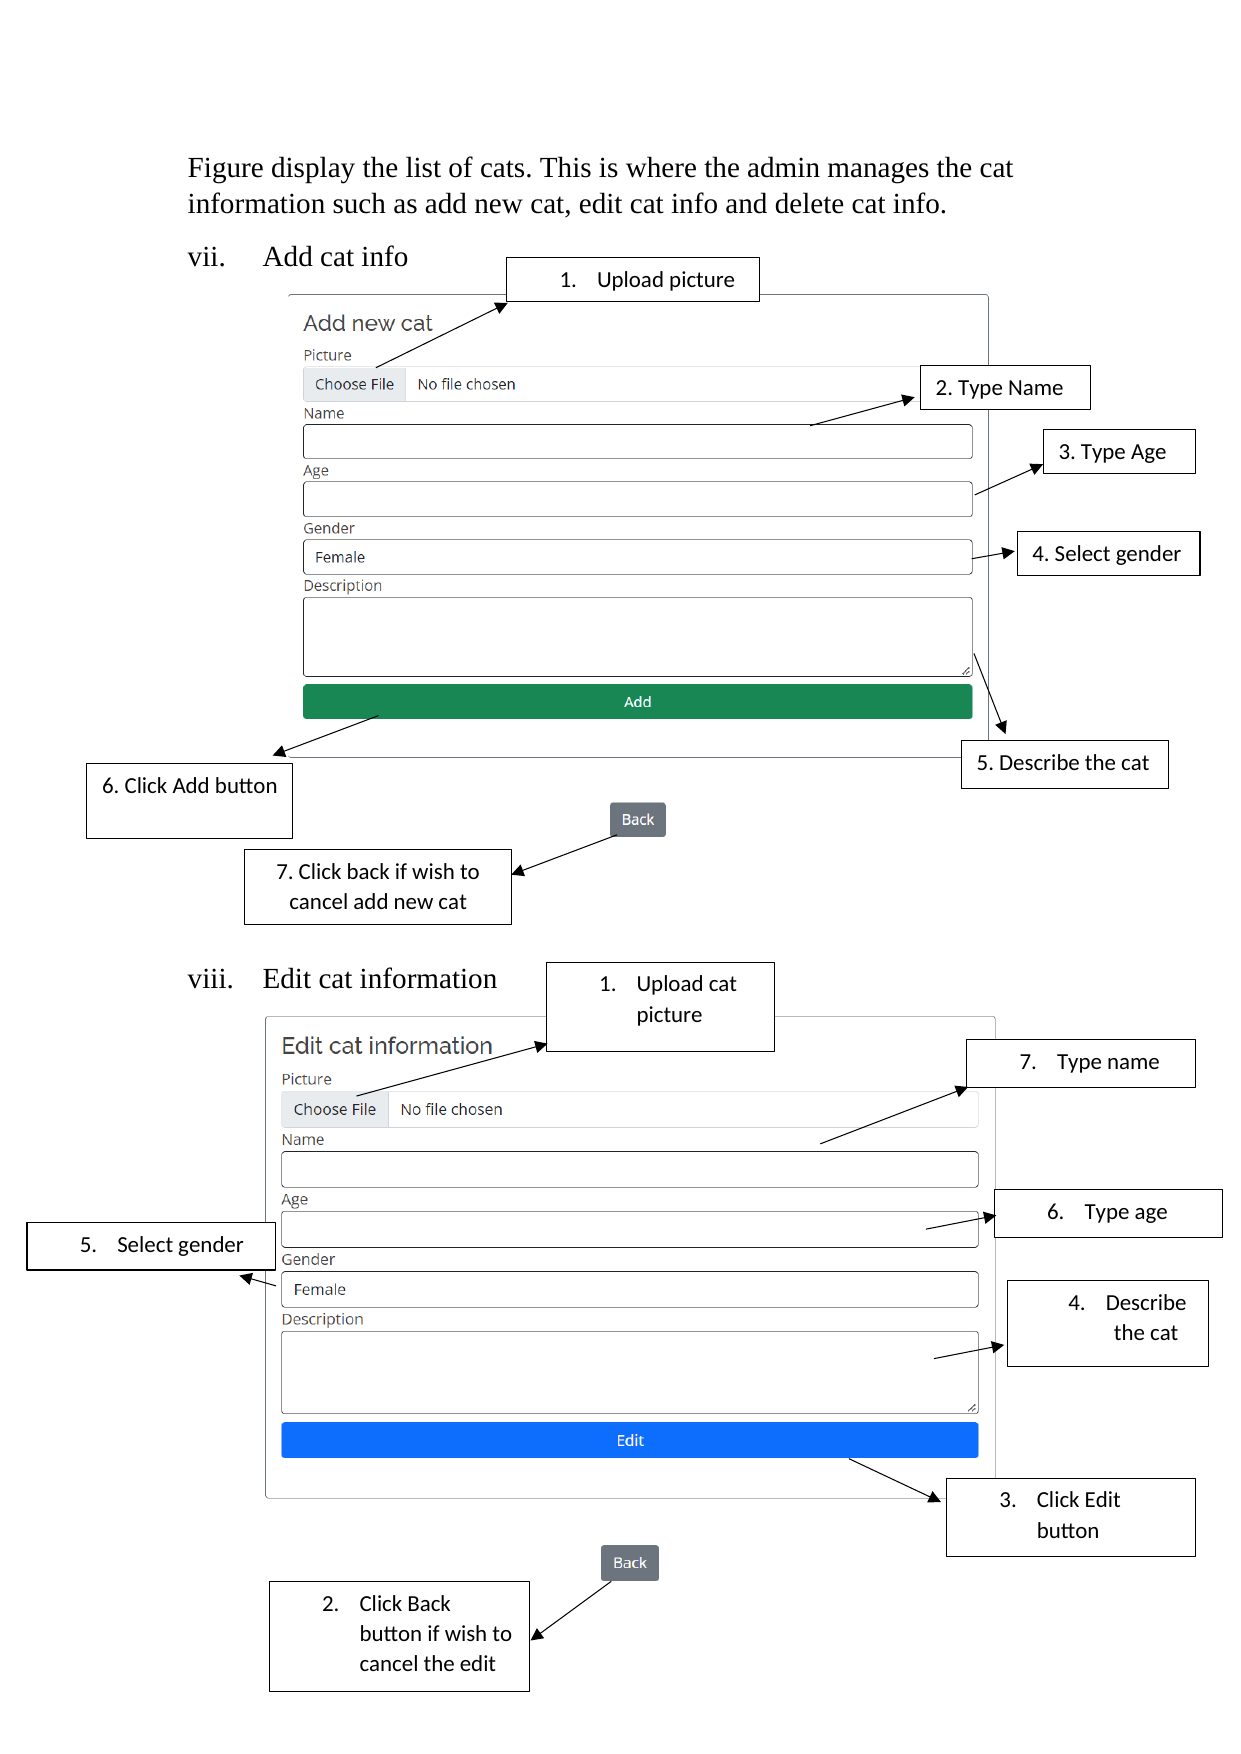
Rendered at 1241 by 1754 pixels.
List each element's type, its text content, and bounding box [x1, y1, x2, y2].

list Add cat info [187, 239, 1090, 272]
picture [288, 291, 990, 837]
list Edit cat information [187, 961, 1090, 994]
text Figure display the list of cats. This is where the admin manages the cat information such as add new cat, edit cat info and delete cat info. [187, 150, 1090, 220]
picture [264, 1013, 1013, 1581]
